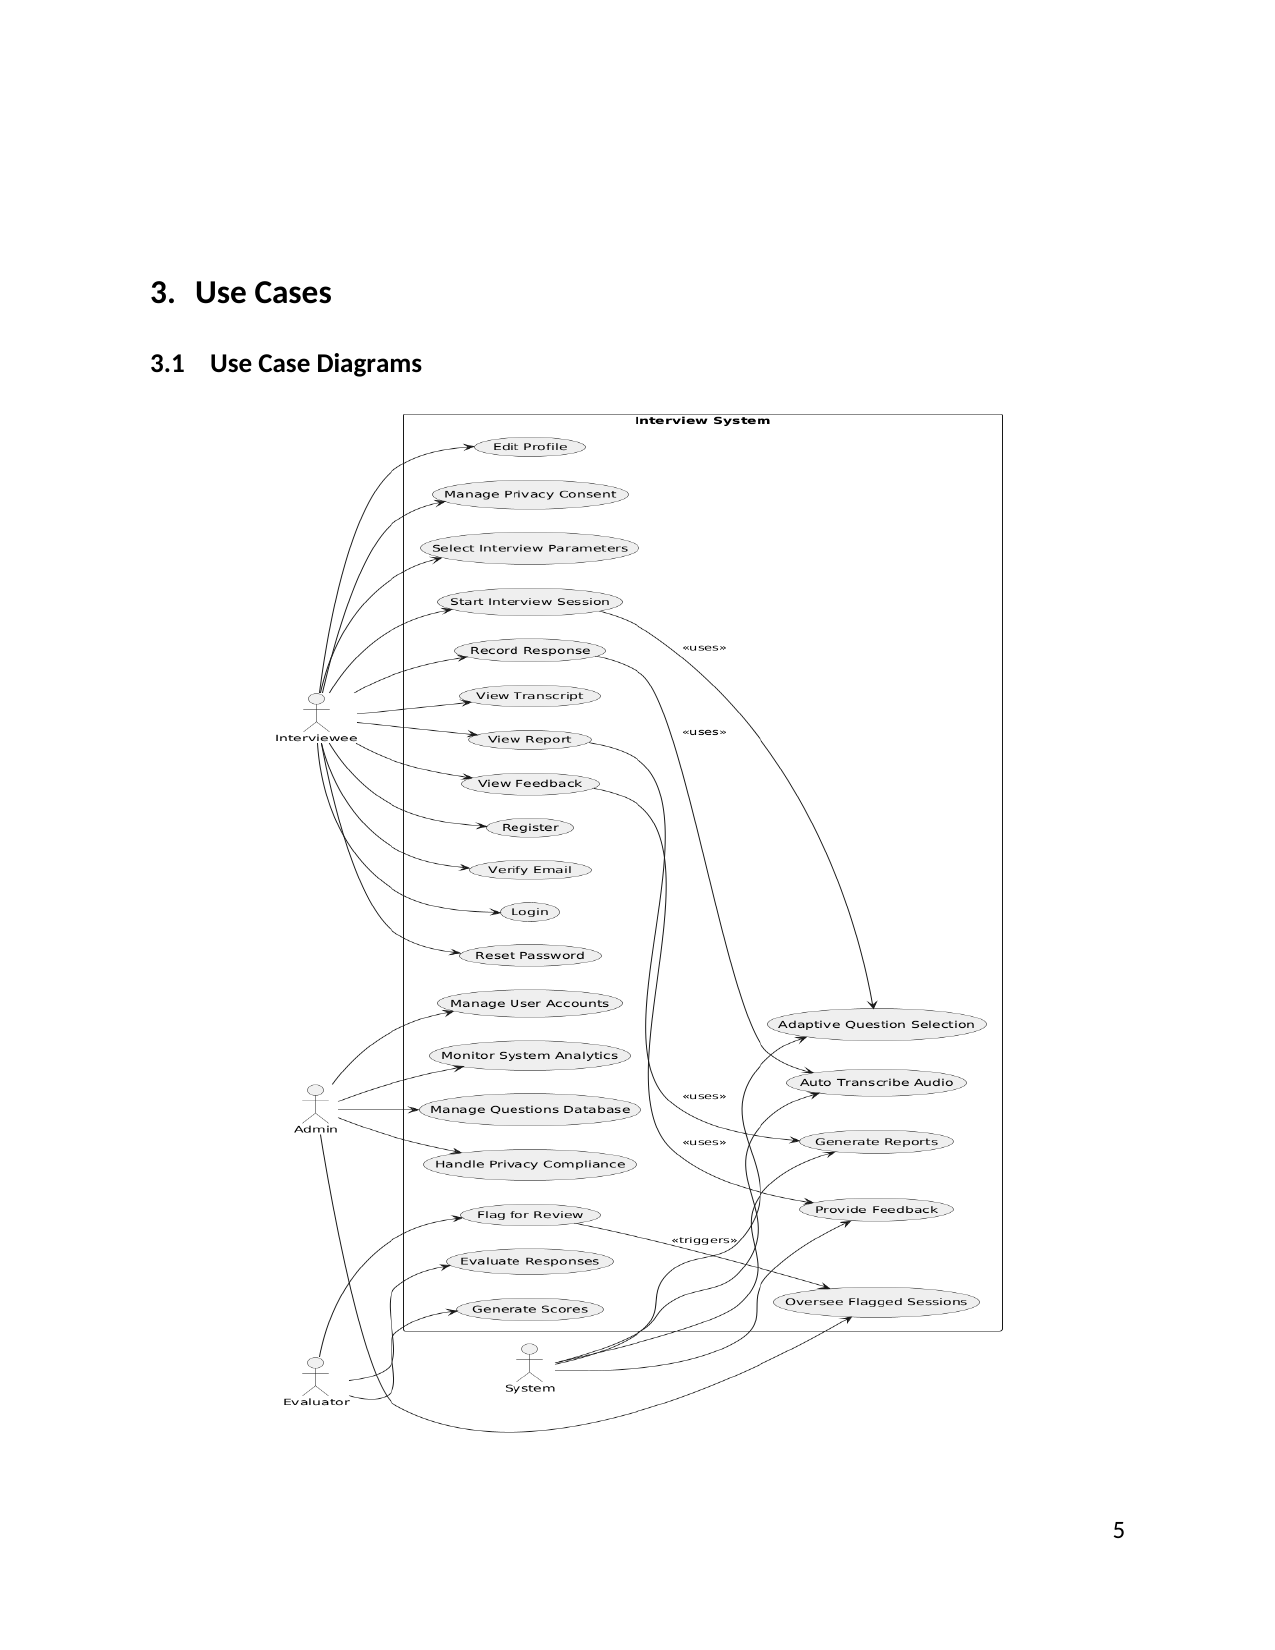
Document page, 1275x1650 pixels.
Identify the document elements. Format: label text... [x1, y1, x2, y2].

subtitle Use Cases [150, 271, 1125, 312]
subtitle Use Case Diagrams [150, 346, 1125, 379]
picture [269, 410, 1006, 1488]
